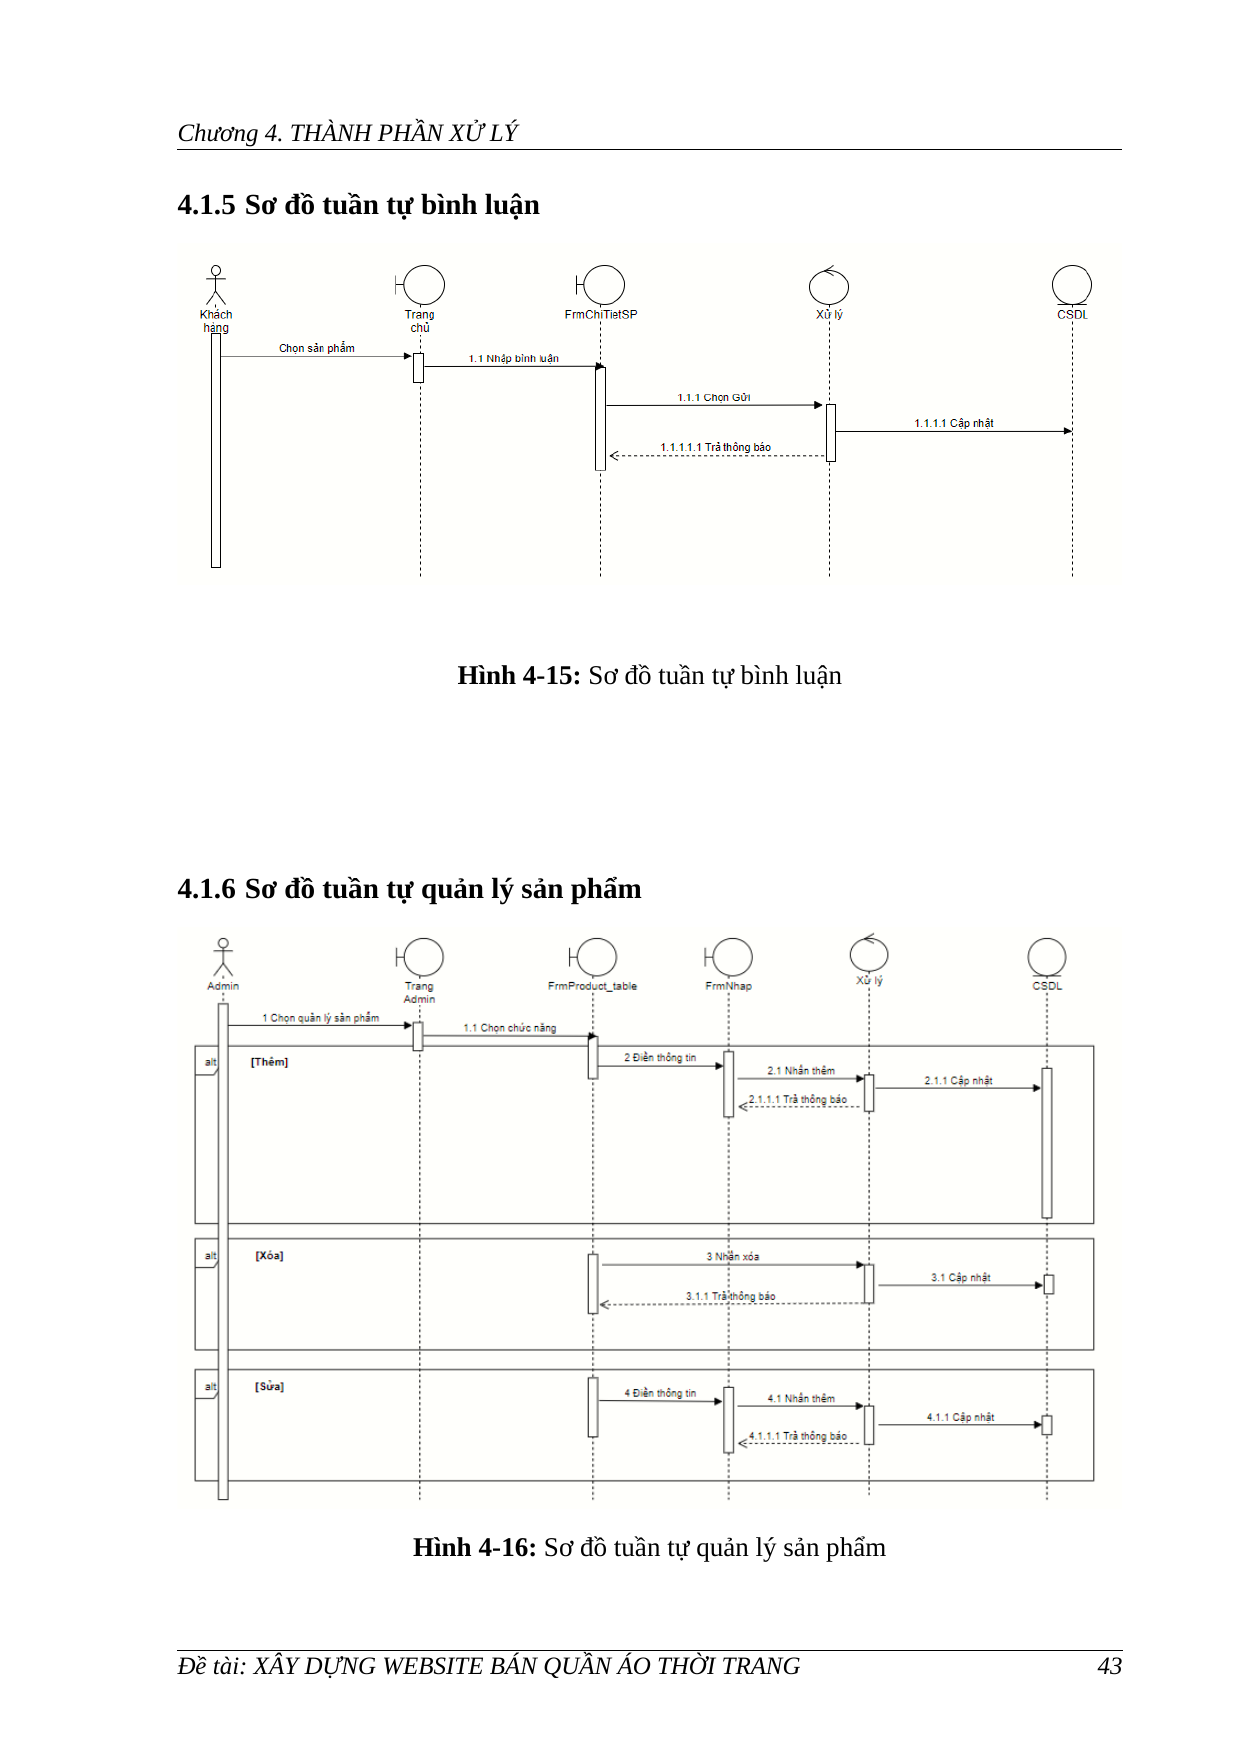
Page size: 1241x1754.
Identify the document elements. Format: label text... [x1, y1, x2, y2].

subtitle Sơ đồ tuần tự bình luận [177, 187, 1122, 221]
subtitle Sơ đồ tuần tự quản lý sản phẩm [177, 871, 1122, 905]
picture [177, 927, 1123, 1509]
picture [177, 243, 1123, 585]
